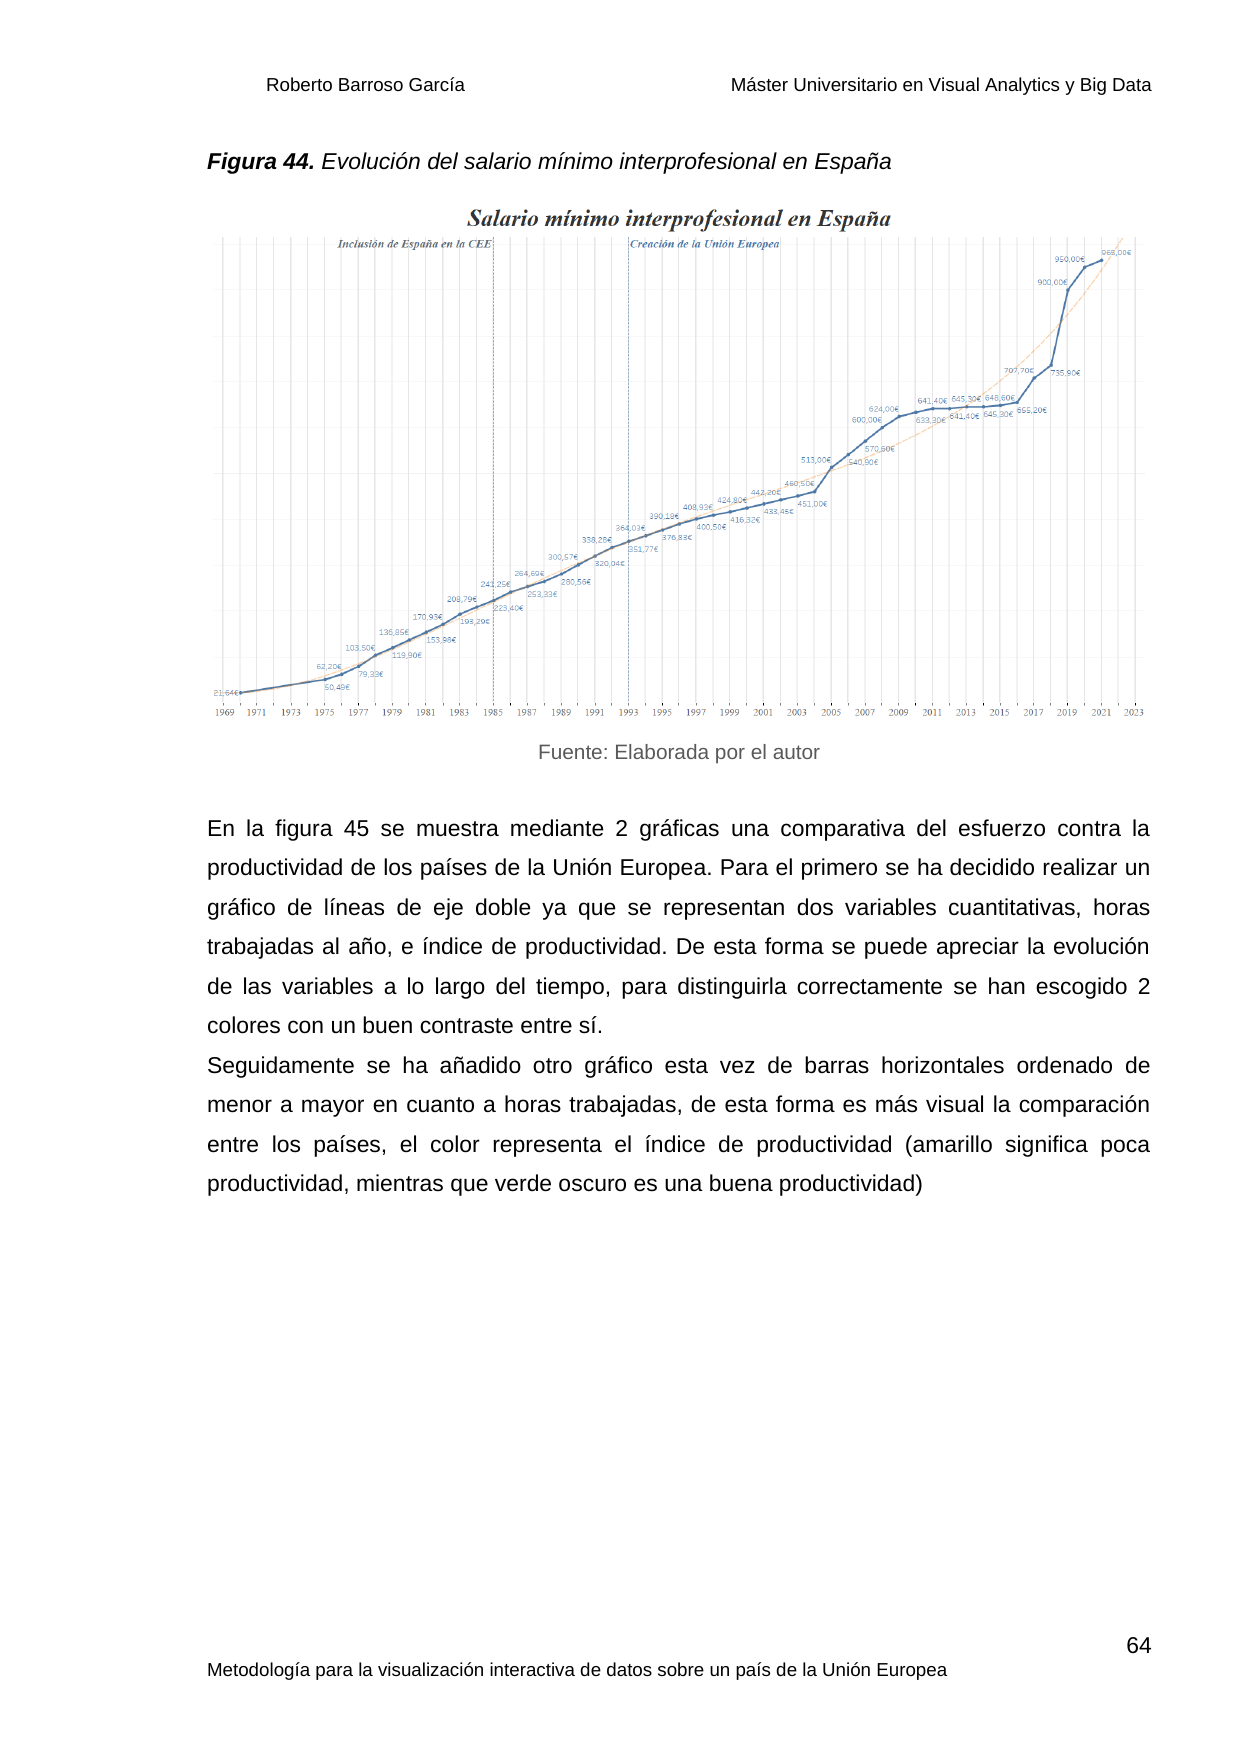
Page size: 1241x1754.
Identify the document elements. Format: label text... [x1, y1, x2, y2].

text Figura 44. Evolución del salario mínimo interprofesional en España [207, 148, 1152, 174]
text Seguidamente se ha añadido otro gráfico esta vez de barras horizontales ordenado de menor a mayor en cuanto a horas trabajadas, de esta forma es más visual la comparación entre los países, el color representa el índice de productividad (amarillo significa poca productividad, mientras que verde oscuro es una buena productividad) [207, 1052, 1152, 1197]
text Fuente: Elaborada por el autor [207, 739, 1152, 763]
text En la figura 45 se muestra mediante 2 gráficas una comparativa del esfuerzo contra la productividad de los países de la Unión Europea. Para el primero se ha decidido realizar un gráfico de líneas de eje doble ya que se representan dos variables cuantitativas, horas trabajadas al año, e índice de productividad. De esta forma se puede apreciar la evolución de las variables a lo largo del tiempo, para distinguirla correctamente se han escogido 2 colores con un buen contraste entre sí. [207, 815, 1152, 1039]
picture [206, 195, 1152, 727]
